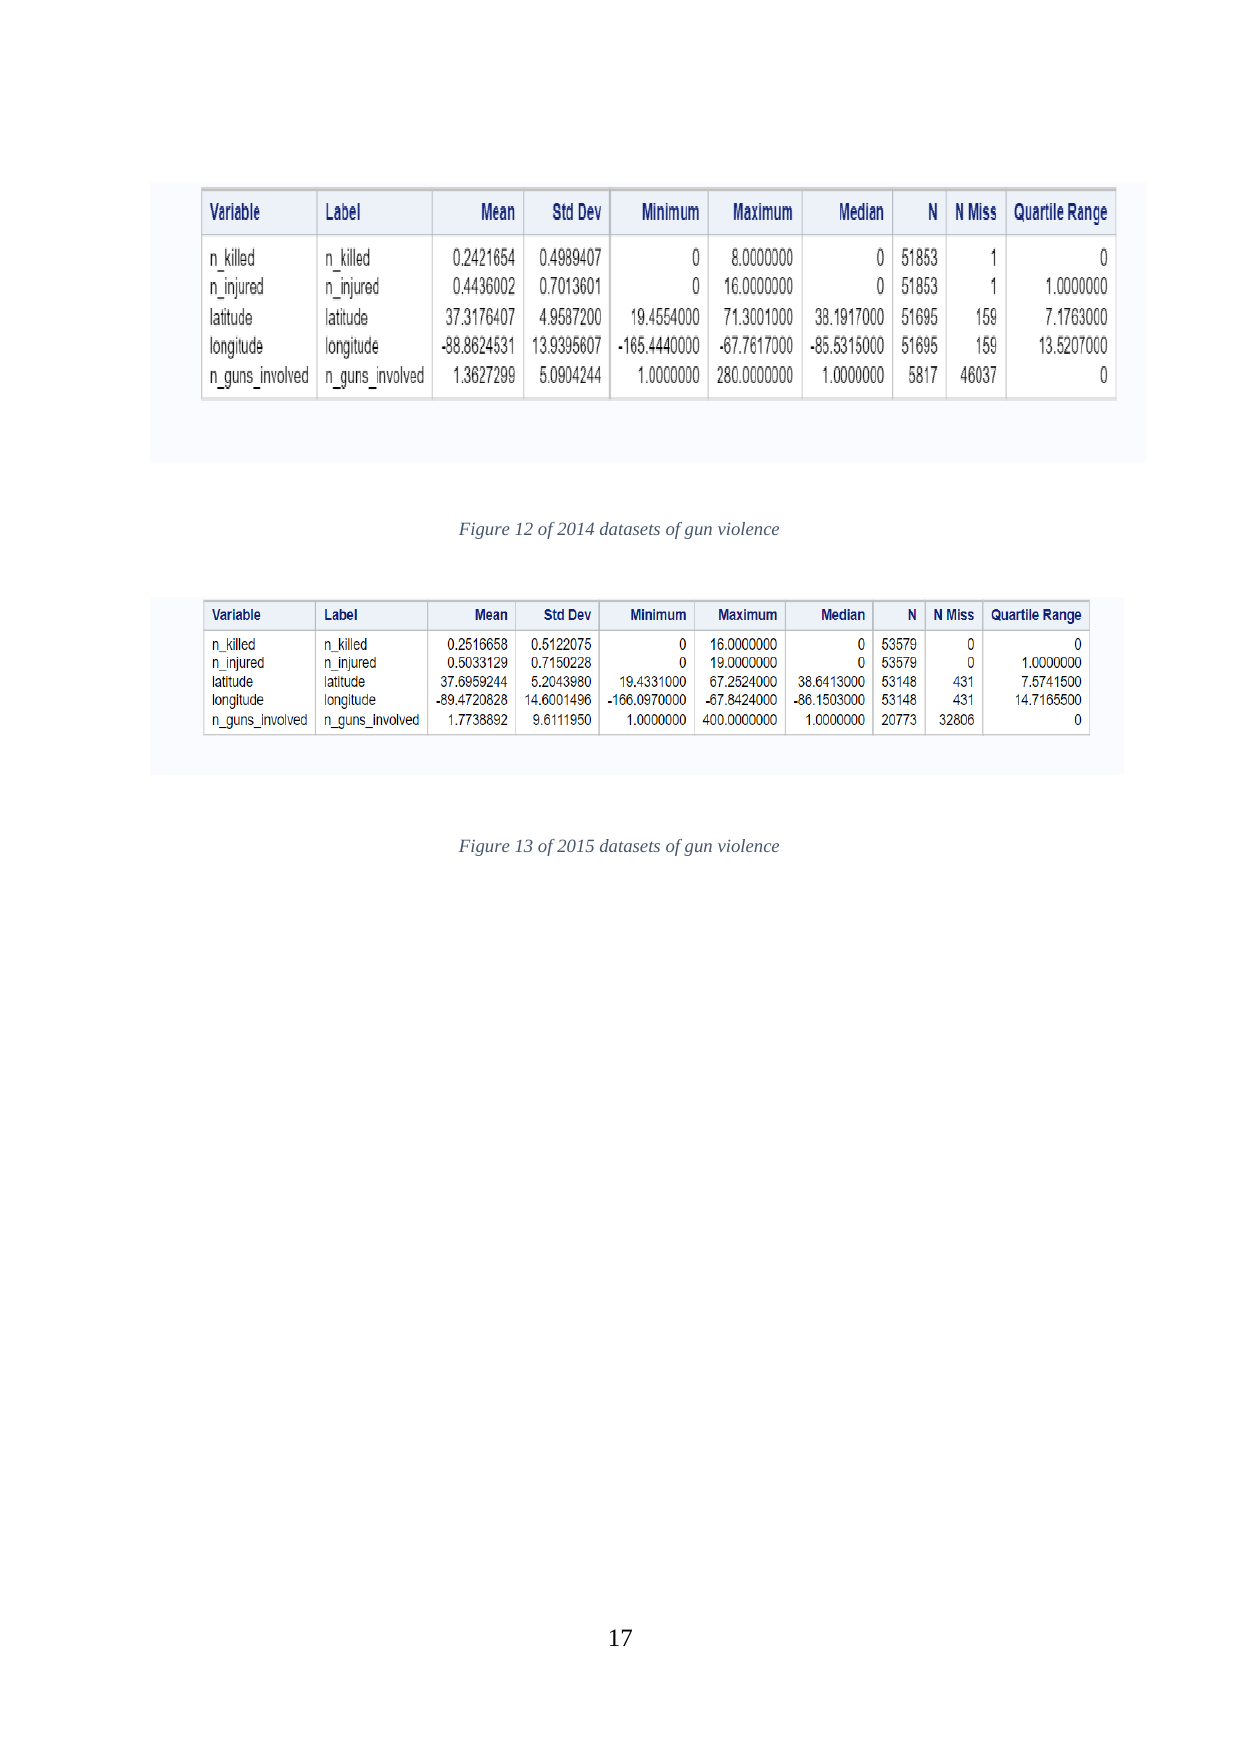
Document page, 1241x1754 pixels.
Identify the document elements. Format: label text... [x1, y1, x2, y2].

picture [150, 560, 1124, 817]
picture [150, 150, 1147, 499]
